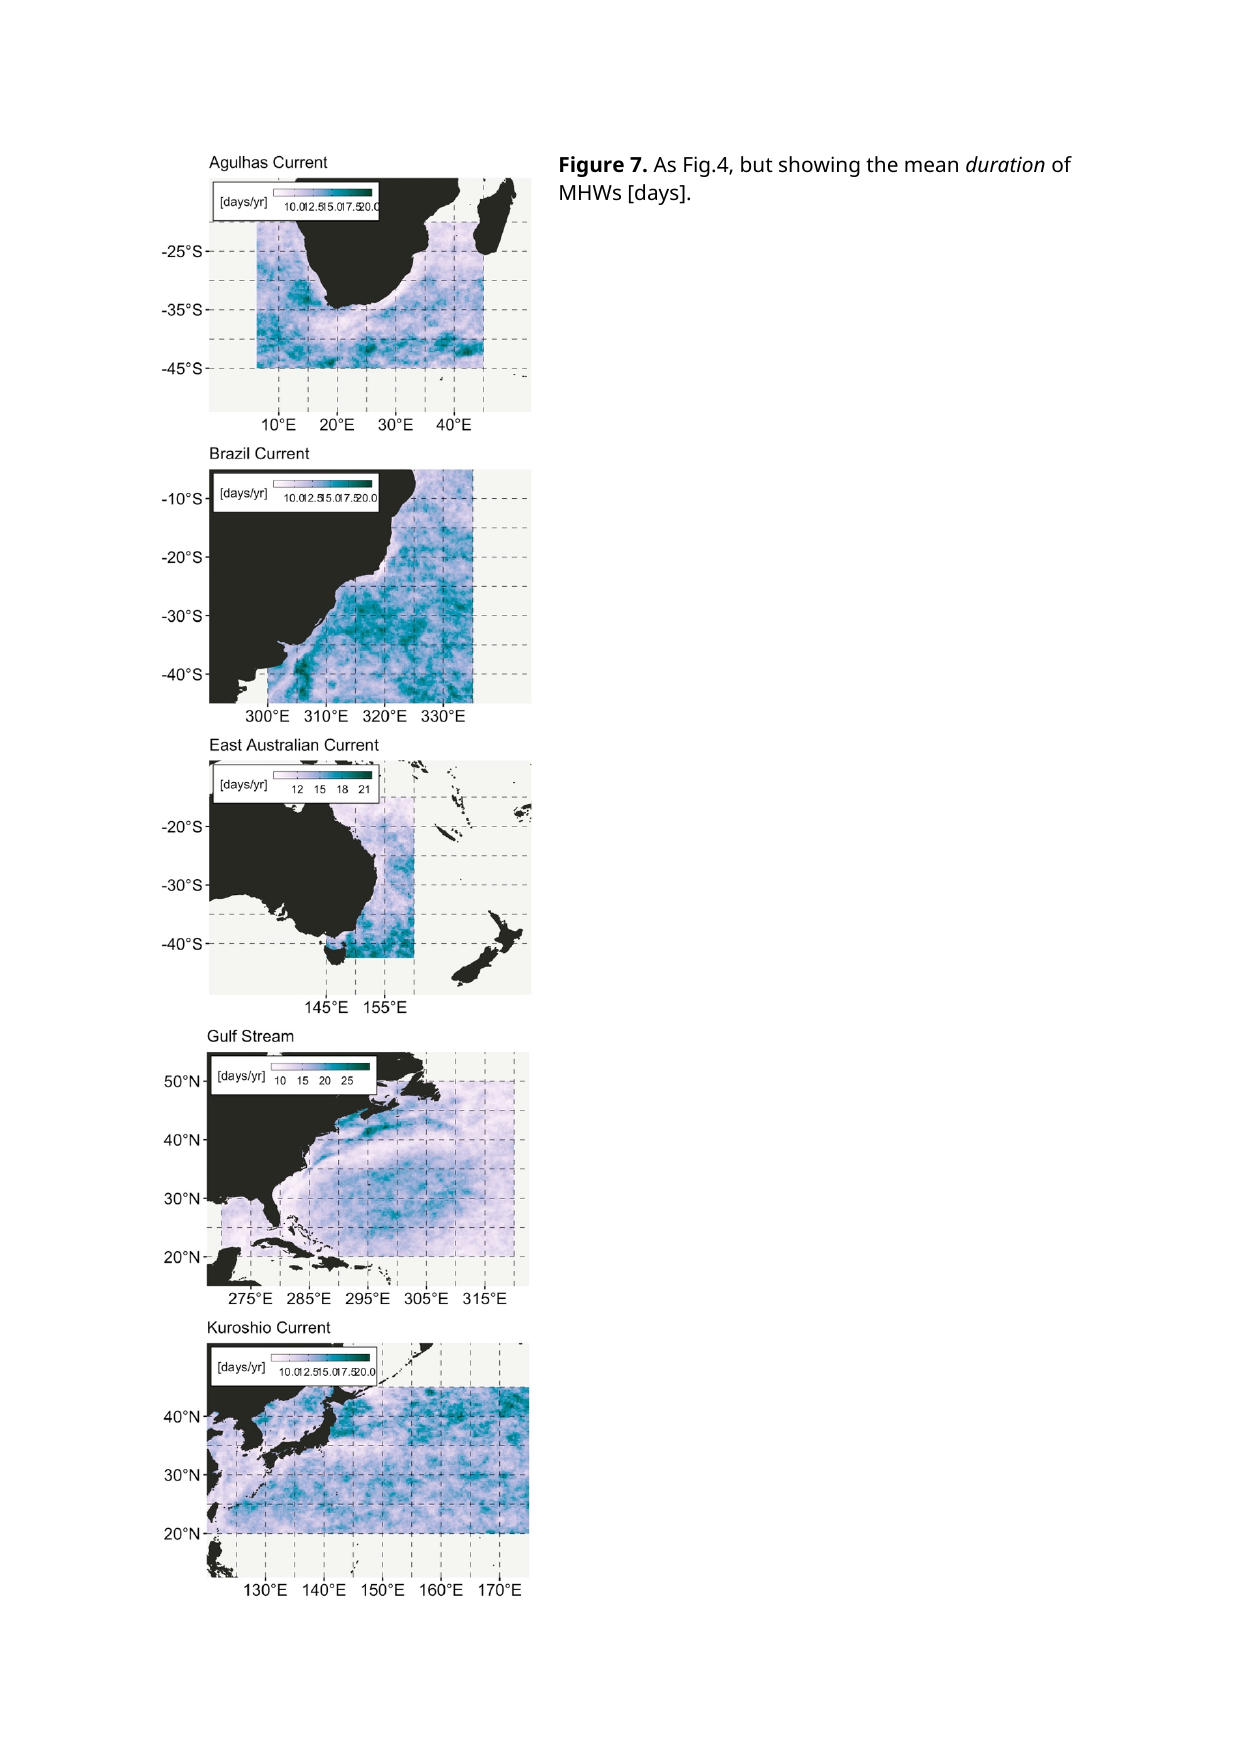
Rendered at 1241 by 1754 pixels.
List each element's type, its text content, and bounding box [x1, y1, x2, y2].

picture [150, 150, 540, 1602]
text Figure 7. As Fig.4, but showing the mean duration of MHWs [days]. [540, 150, 1090, 207]
